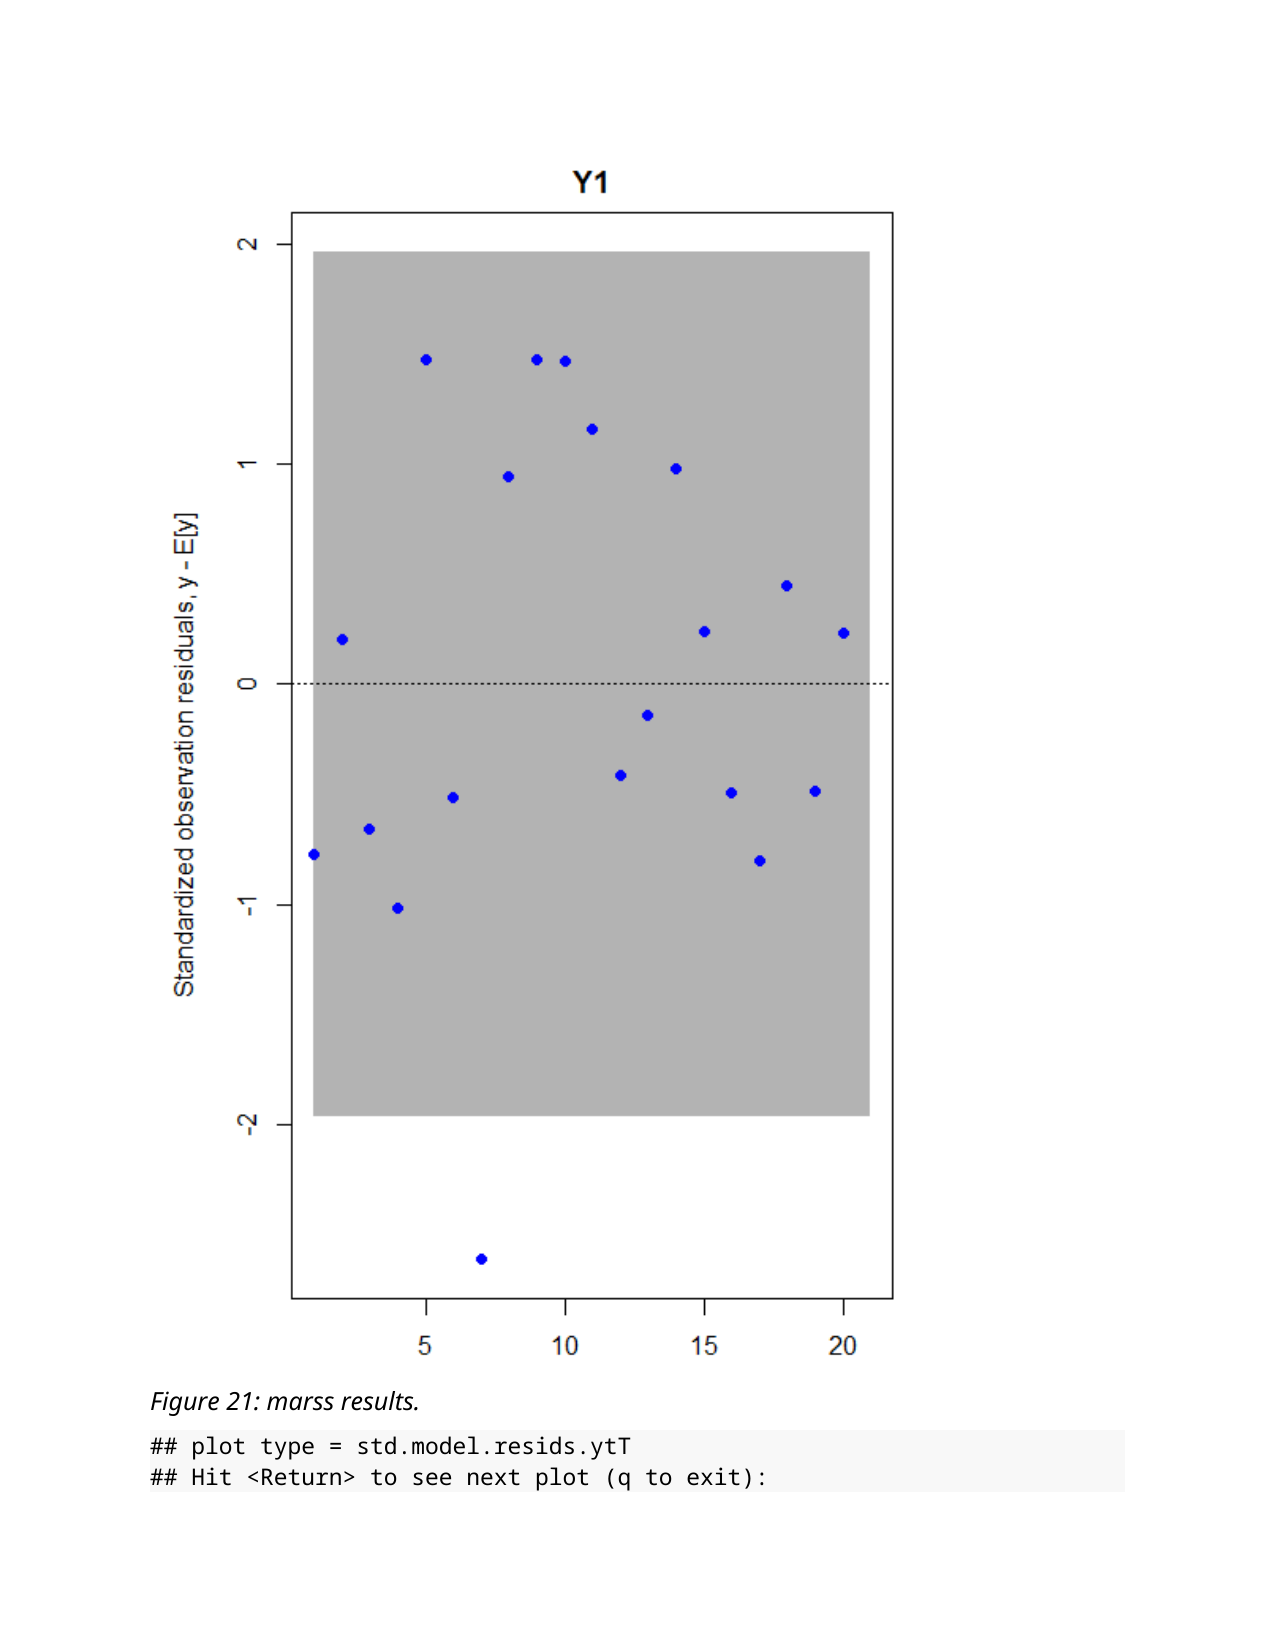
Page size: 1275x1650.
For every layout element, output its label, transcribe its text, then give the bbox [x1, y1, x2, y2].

text Figure 21: marss results. [150, 1383, 1125, 1417]
text ## plot type = std.model.resids.ytT ## Hit <Return> to see next plot (q to exit): [150, 1430, 1125, 1492]
picture [168, 150, 927, 1363]
